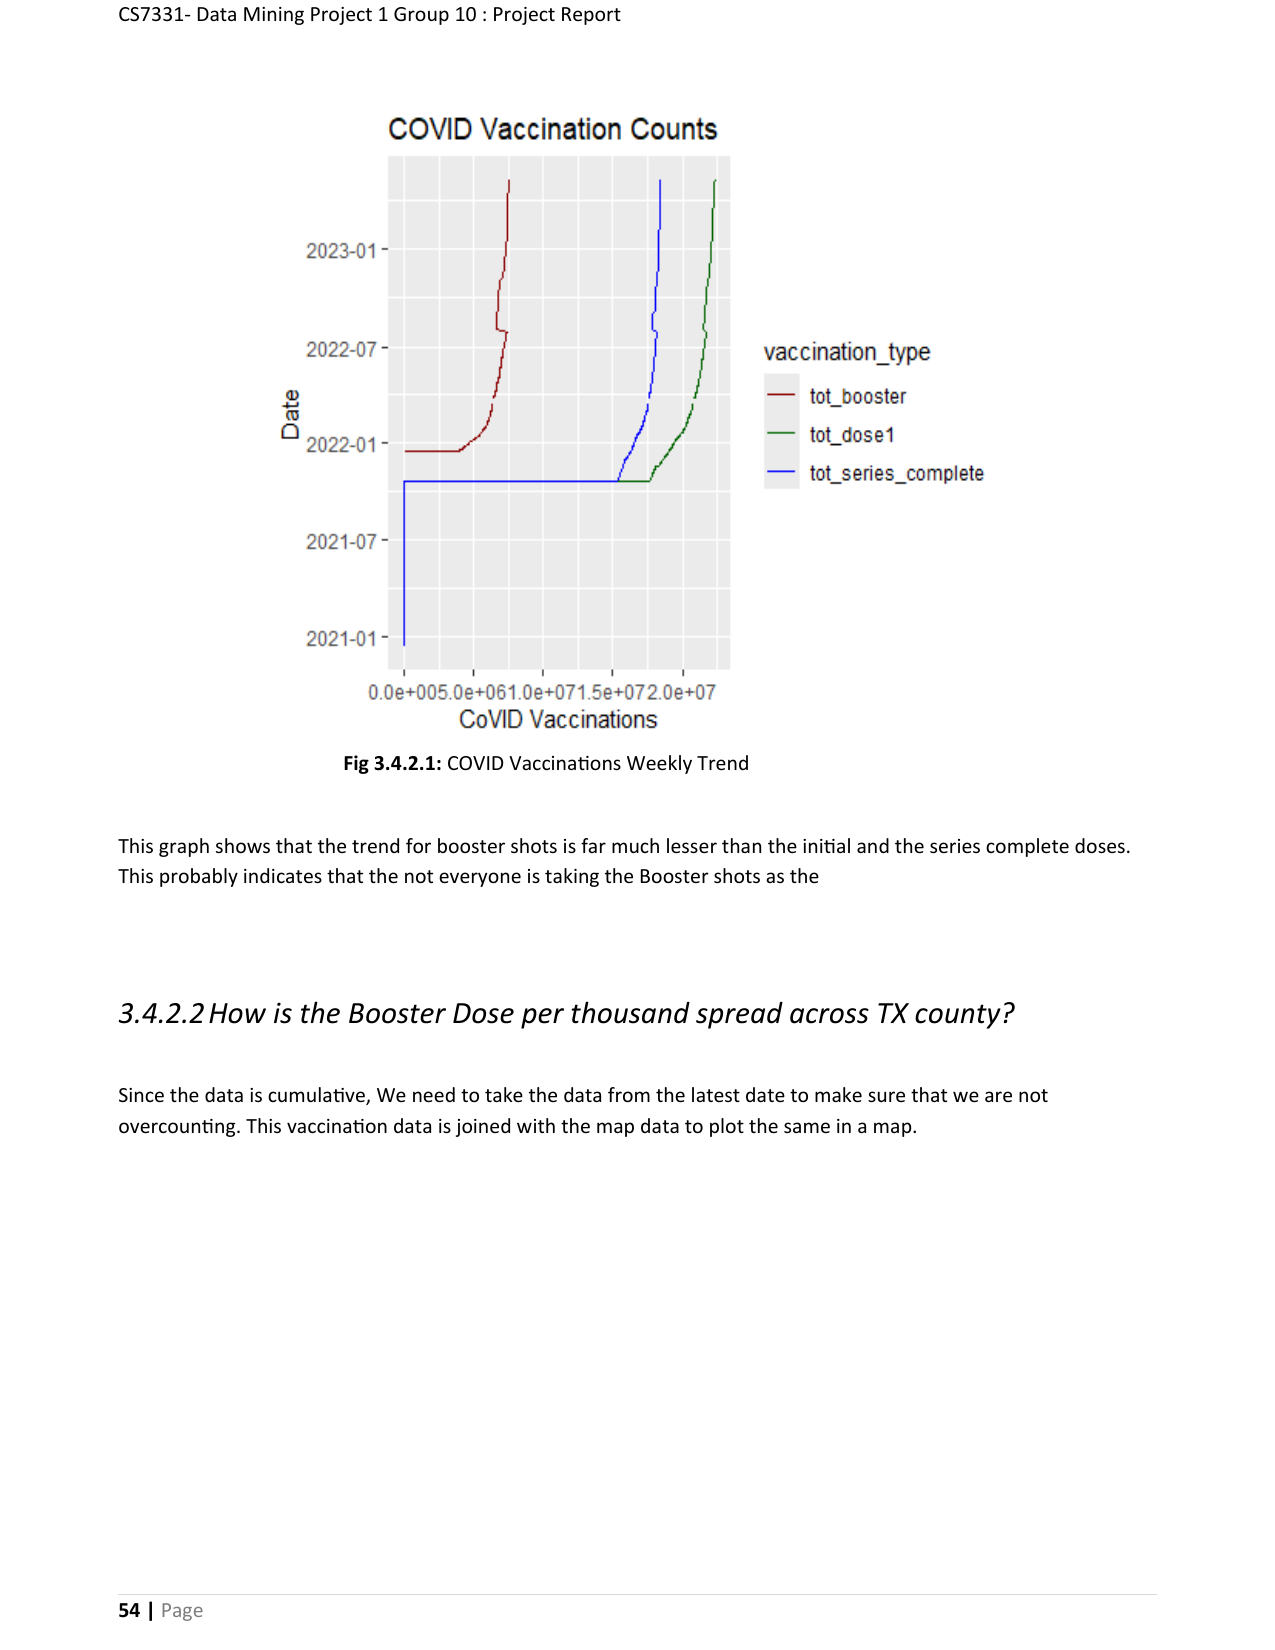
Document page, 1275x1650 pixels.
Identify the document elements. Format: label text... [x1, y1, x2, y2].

subtitle How is the Booster Dose per thousand spread across TX county? [118, 993, 1157, 1032]
text Since the data is cumulative, We need to take the data from the latest date to make sure that we are not overcounting. This vaccination data is joined with the map data to plot the same in a map. [118, 1081, 1157, 1138]
text Fig 3.4.2.1: COVID Vaccinations Weekly Trend [268, 749, 1157, 776]
picture [268, 103, 1008, 745]
text This graph shows that the trend for booster shots is far much lesser than the initial and the series complete doses. This probably indicates that the not everyone is taking the Booster shots as the [118, 832, 1157, 889]
